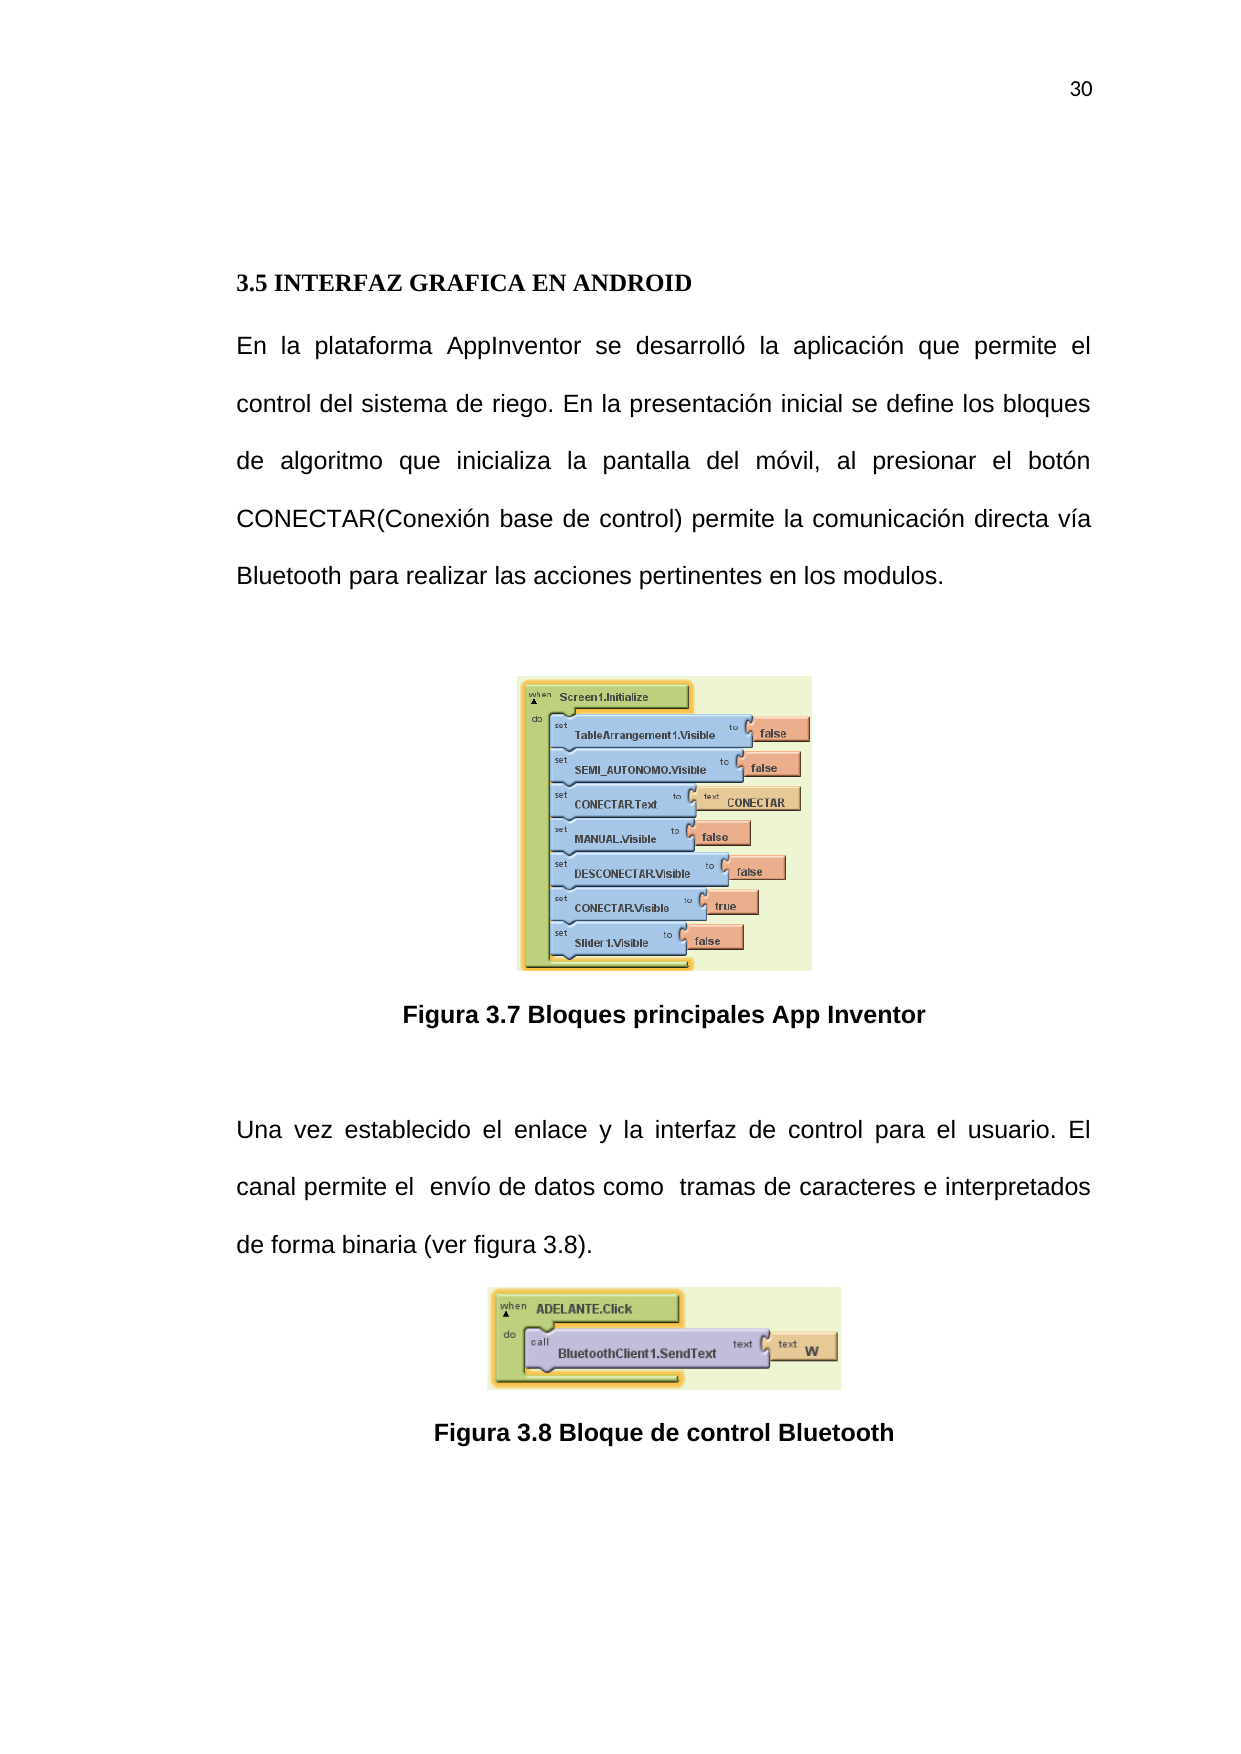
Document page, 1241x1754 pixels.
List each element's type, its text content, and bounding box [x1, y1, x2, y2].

text Figura 3.8 Bloque de control Bluetooth [236, 1418, 1092, 1447]
text 3.5 INTERFAZ GRAFICA EN ANDROID [236, 268, 1092, 297]
text En la plataforma AppInventor se desarrolló la aplicación que permite el control del sistema de riego. En la presentación inicial se define los bloques de algoritmo que inicializa la pantalla del móvil, al presionar el botón CONECTAR(Conexión base de control) permite la comunicación directa vía Bluetooth para realizar las acciones pertinentes en los modulos. [236, 331, 1092, 590]
text Figura 3.7 Bloques principales App Inventor [236, 1000, 1092, 1028]
picture [487, 1287, 842, 1390]
text Una vez establecido el enlace y la interfaz de control para el usuario. El canal permite el envío de datos como tramas de caracteres e interpretados de forma binaria (ver figura 3.8). [236, 1115, 1092, 1258]
picture [516, 676, 813, 971]
